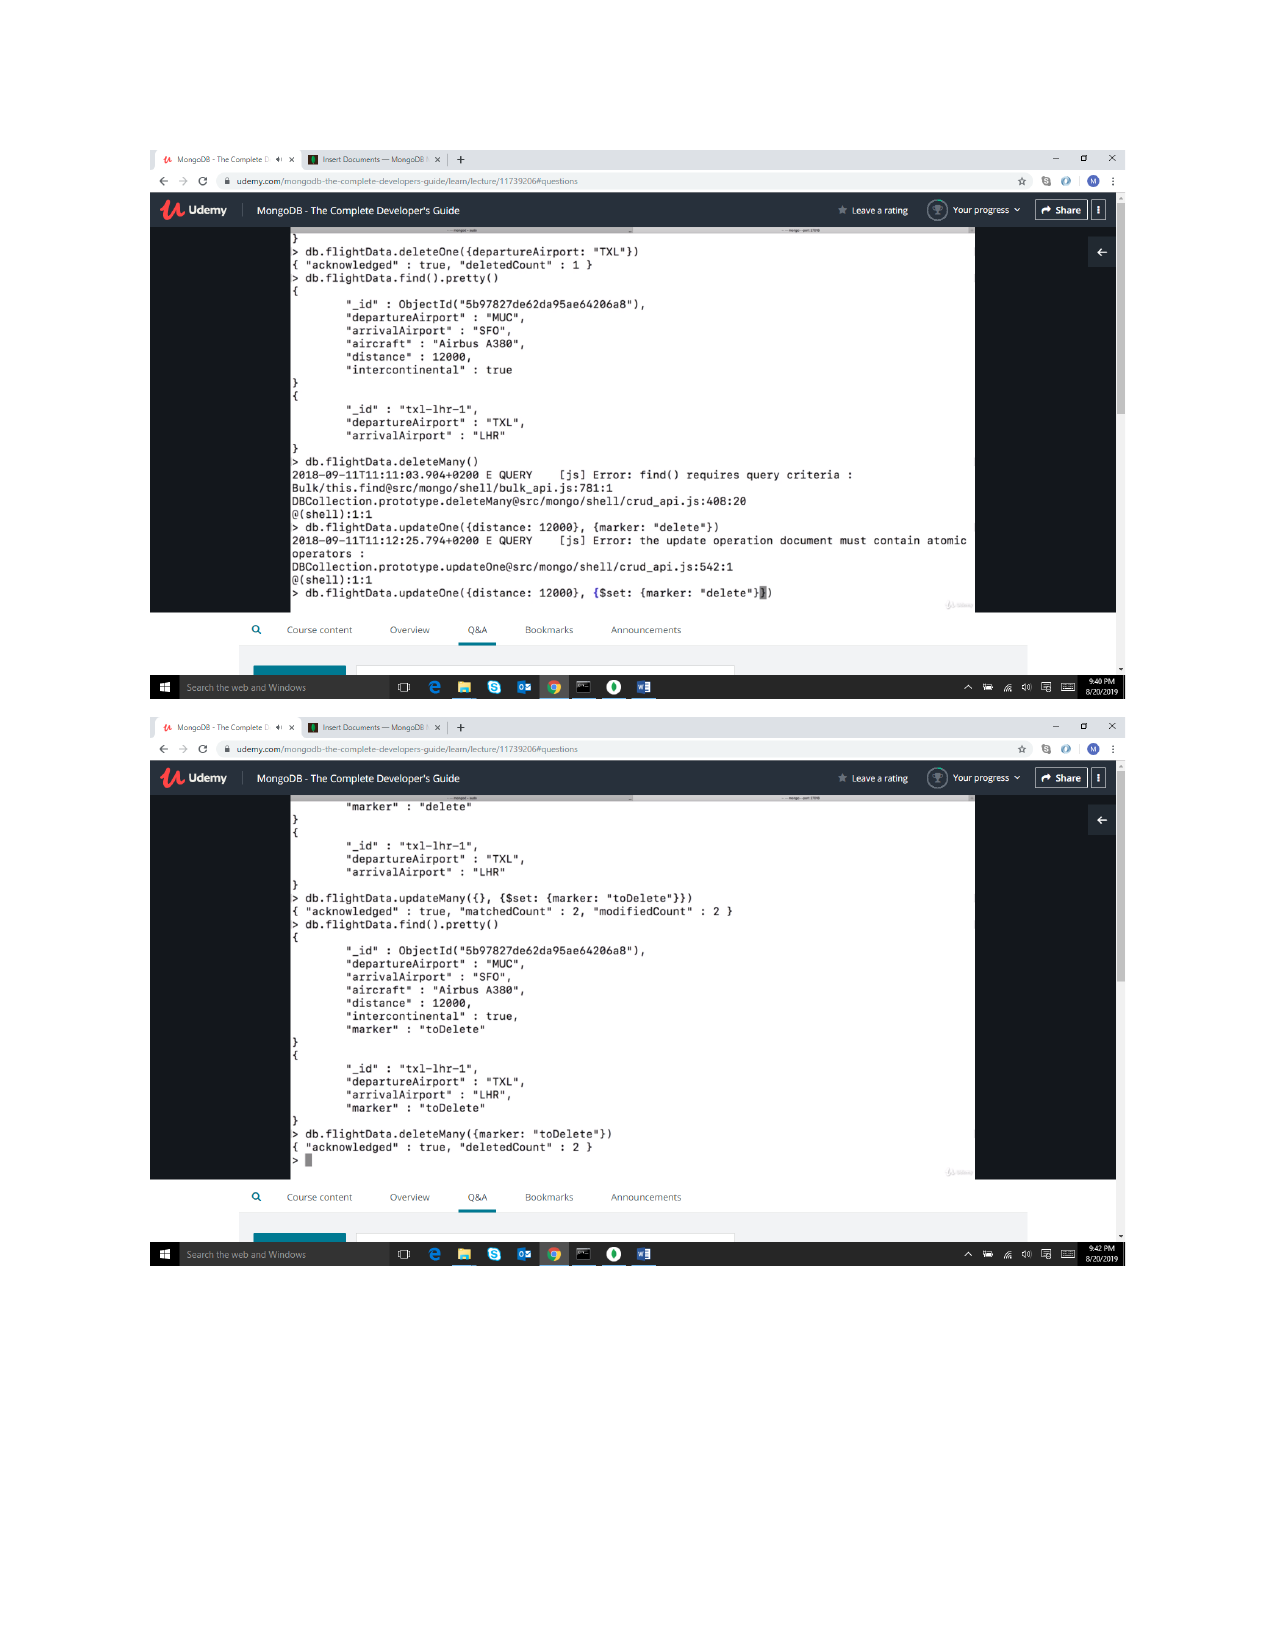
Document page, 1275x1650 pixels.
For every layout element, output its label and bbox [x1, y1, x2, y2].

picture [150, 150, 1125, 699]
picture [150, 717, 1125, 1266]
